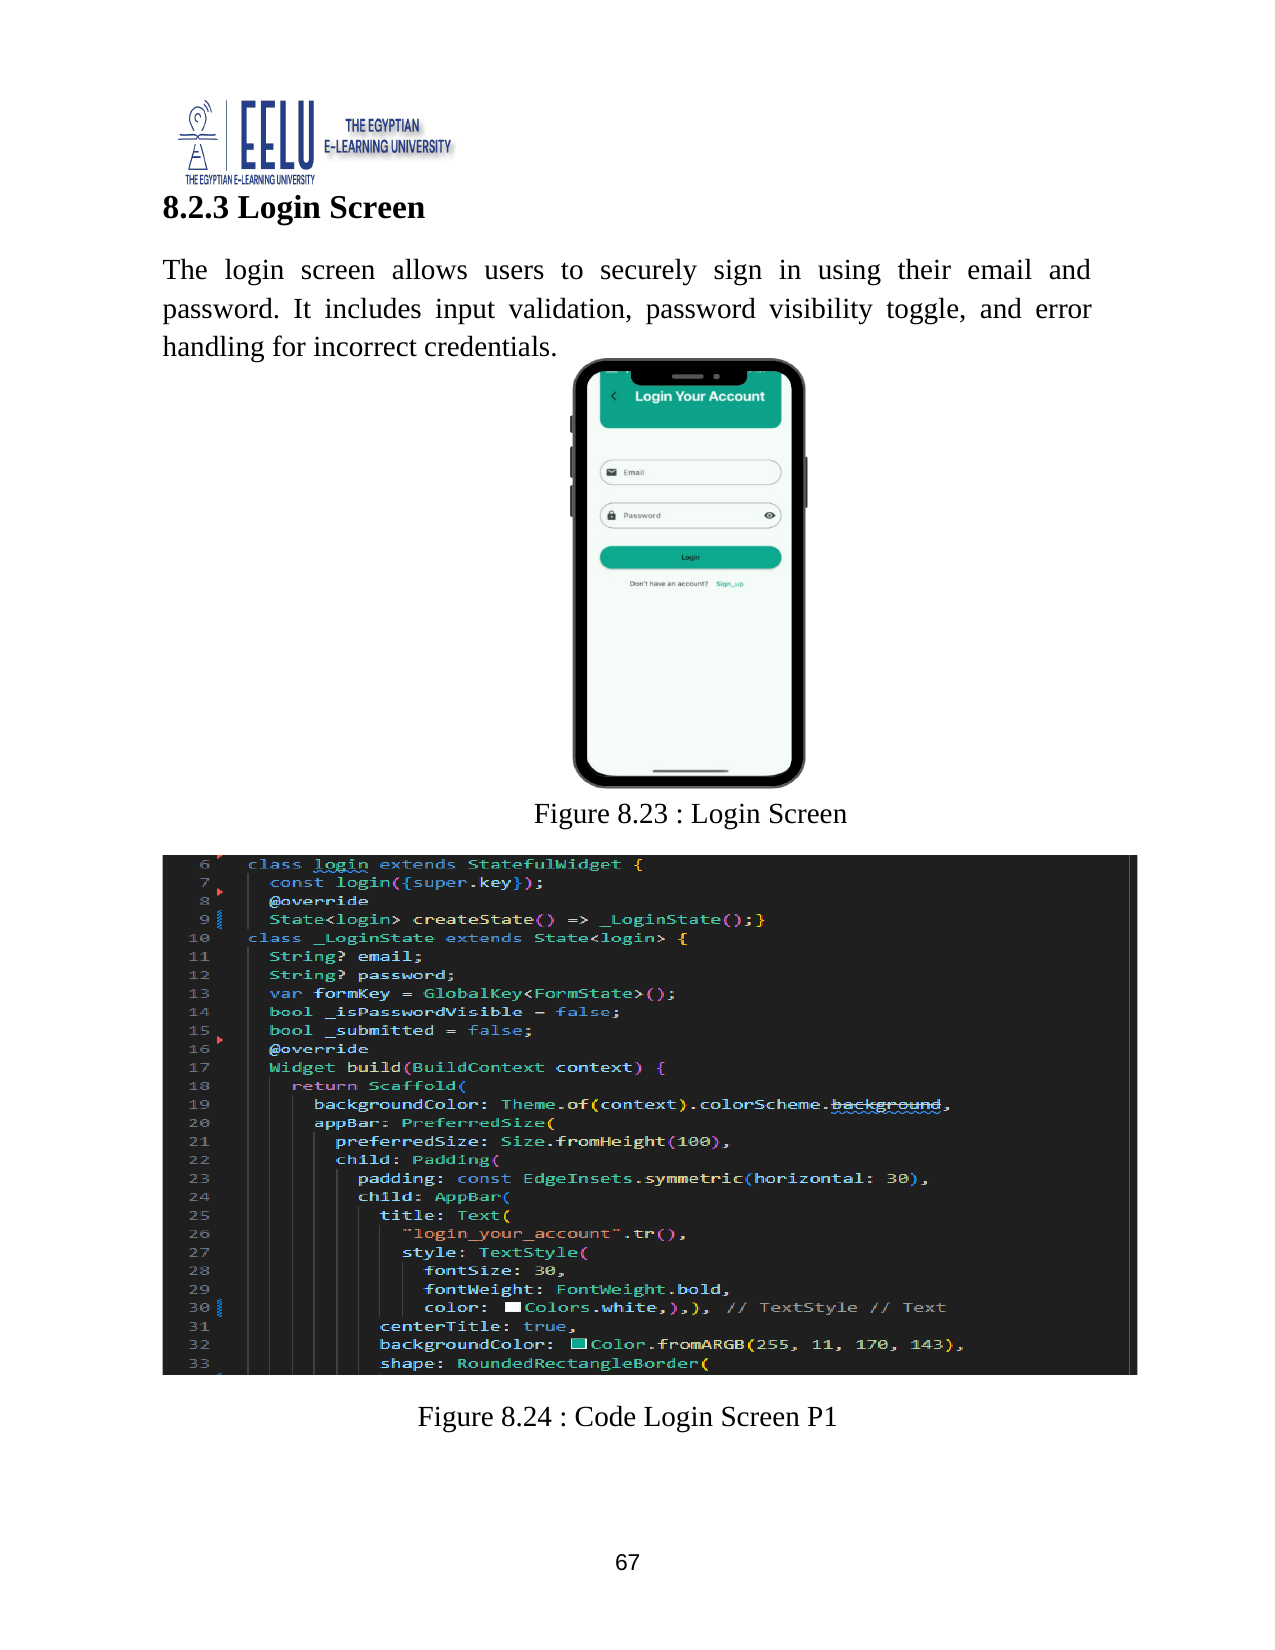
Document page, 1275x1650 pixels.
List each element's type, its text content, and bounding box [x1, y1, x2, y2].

picture [563, 358, 808, 789]
picture [162, 855, 1138, 1375]
text The login screen allows users to securely sign in using their email and password. It includes input validation, password visibility toggle, and error handling for incorrect credentials. [162, 252, 1093, 363]
text Figure 8.24 : Code Login Screen P1 [162, 1399, 1093, 1433]
text 8.2.3 Login Screen [162, 187, 1093, 226]
picture [162, 75, 457, 188]
text Figure 8.23 : Login Screen [162, 796, 1093, 830]
